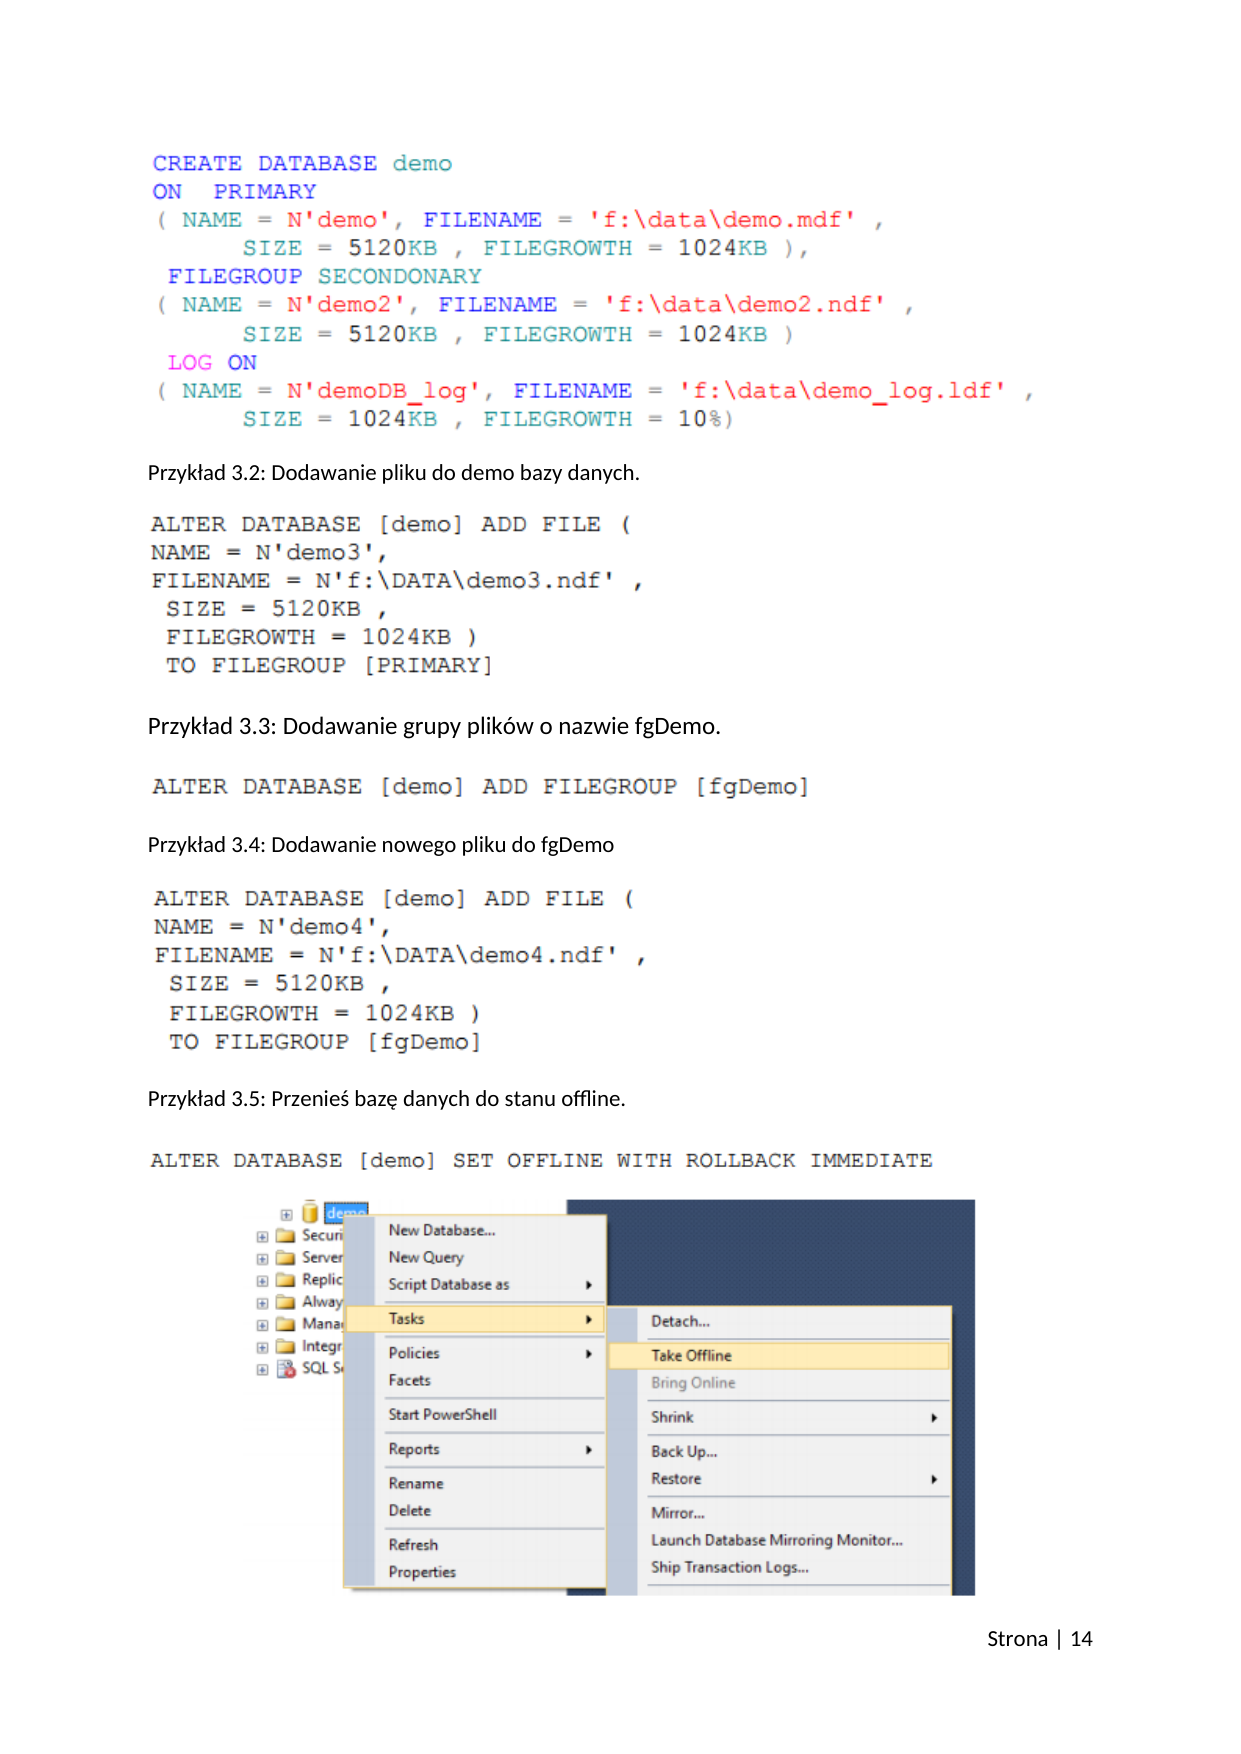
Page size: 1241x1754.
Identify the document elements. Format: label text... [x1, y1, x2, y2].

picture [147, 882, 656, 1060]
text Przykład 3.3: Dodawanie grupy plików o nazwie fgDemo. [148, 710, 1093, 741]
picture [147, 511, 645, 685]
text Przykład 3.4: Dodawanie nowego pliku do fgDemo [148, 830, 1093, 858]
picture [147, 765, 818, 805]
text Przykład 3.2: Dodawanie pliku do demo bazy danych. [148, 458, 1093, 487]
picture [147, 1137, 980, 1603]
picture [147, 147, 1048, 434]
text Przykład 3.5: Przenieś bazę danych do stanu offline. [148, 1084, 1093, 1112]
